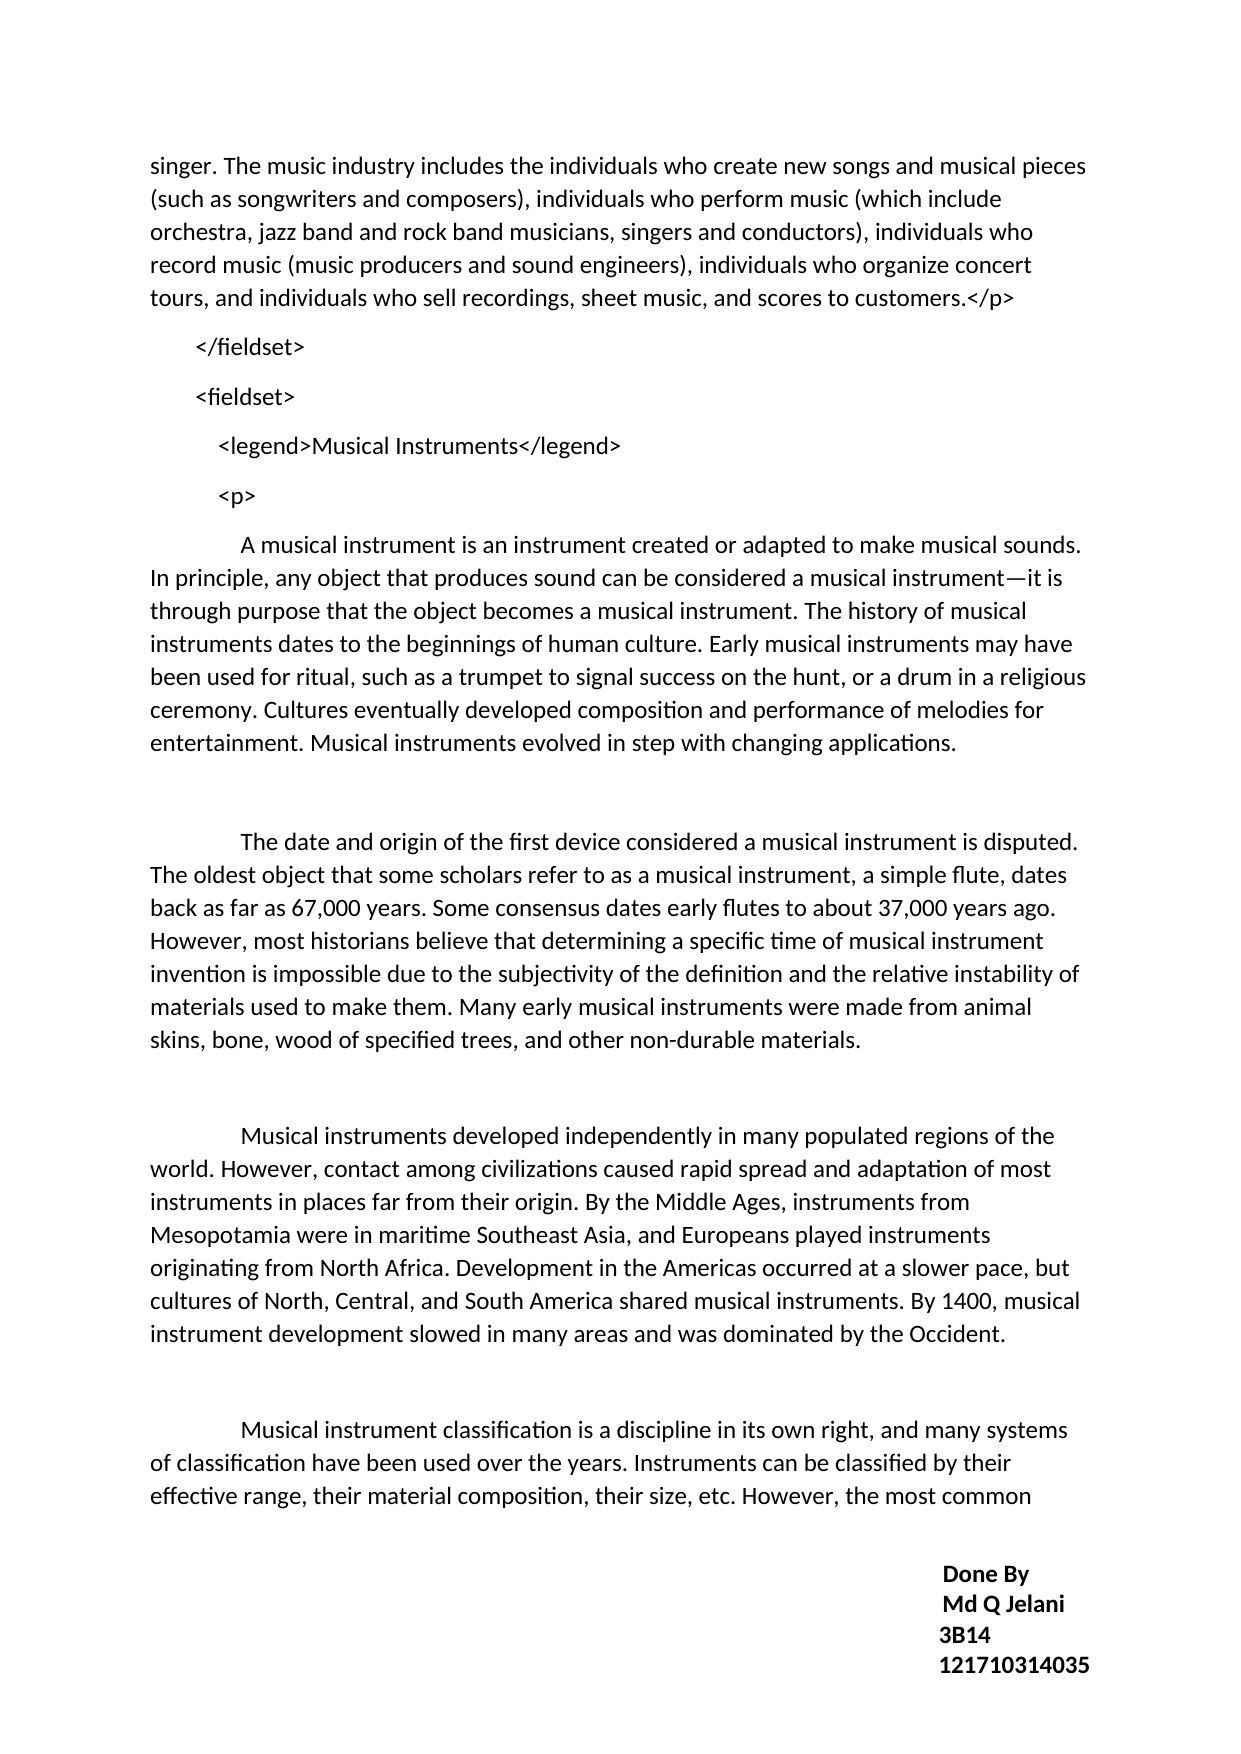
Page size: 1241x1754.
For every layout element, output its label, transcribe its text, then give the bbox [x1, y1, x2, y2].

text The date and origin of the first device considered a musical instrument is disputed. The oldest object that some scholars refer to as a musical instrument, a simple flute, dates back as far as 67,000 years. Some consensus dates early flutes to about 37,000 years ago. However, most historians believe that determining a specific time of musical instrument invention is impossible due to the subjectivity of the definition and the relative instability of materials used to make them. Many early musical instruments were made from animal skins, bone, wood of specified trees, and other non-durable materials. [150, 826, 1090, 1054]
text </fieldset> [150, 331, 1090, 362]
text <legend>Musical Instruments</legend> [150, 430, 1090, 461]
text <fieldset> [150, 381, 1090, 411]
text A musical instrument is an instrument created or adapted to make musical sounds. In principle, any object that produces sound can be considered a musical instrument—it is through purpose that the object becomes a musical instrument. The history of musical instruments dates to the beginnings of human culture. Early musical instruments may have been used for ritual, such as a trumpet to signal success on the hunt, or a drum in a religious ceremony. Cultures eventually developed composition and performance of melodies for entertainment. Musical instruments evolved in step with changing applications. [150, 529, 1090, 758]
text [150, 150, 1090, 312]
text <p> [150, 480, 1090, 511]
text Musical instruments developed independently in many populated regions of the world. However, contact among civilizations caused rapid spread and adaptation of most instruments in places far from their origin. By the Middle Ages, instruments from Mesopotamia were in maritime Southeast Asia, and Europeans played instruments originating from North Africa. Development in the Americas occurred at a slower pace, but cultures of North, Central, and South America shared musical instruments. By 1400, musical instrument development slowed in many areas and was dominated by the Occident. [150, 1120, 1090, 1348]
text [150, 1414, 1090, 1511]
